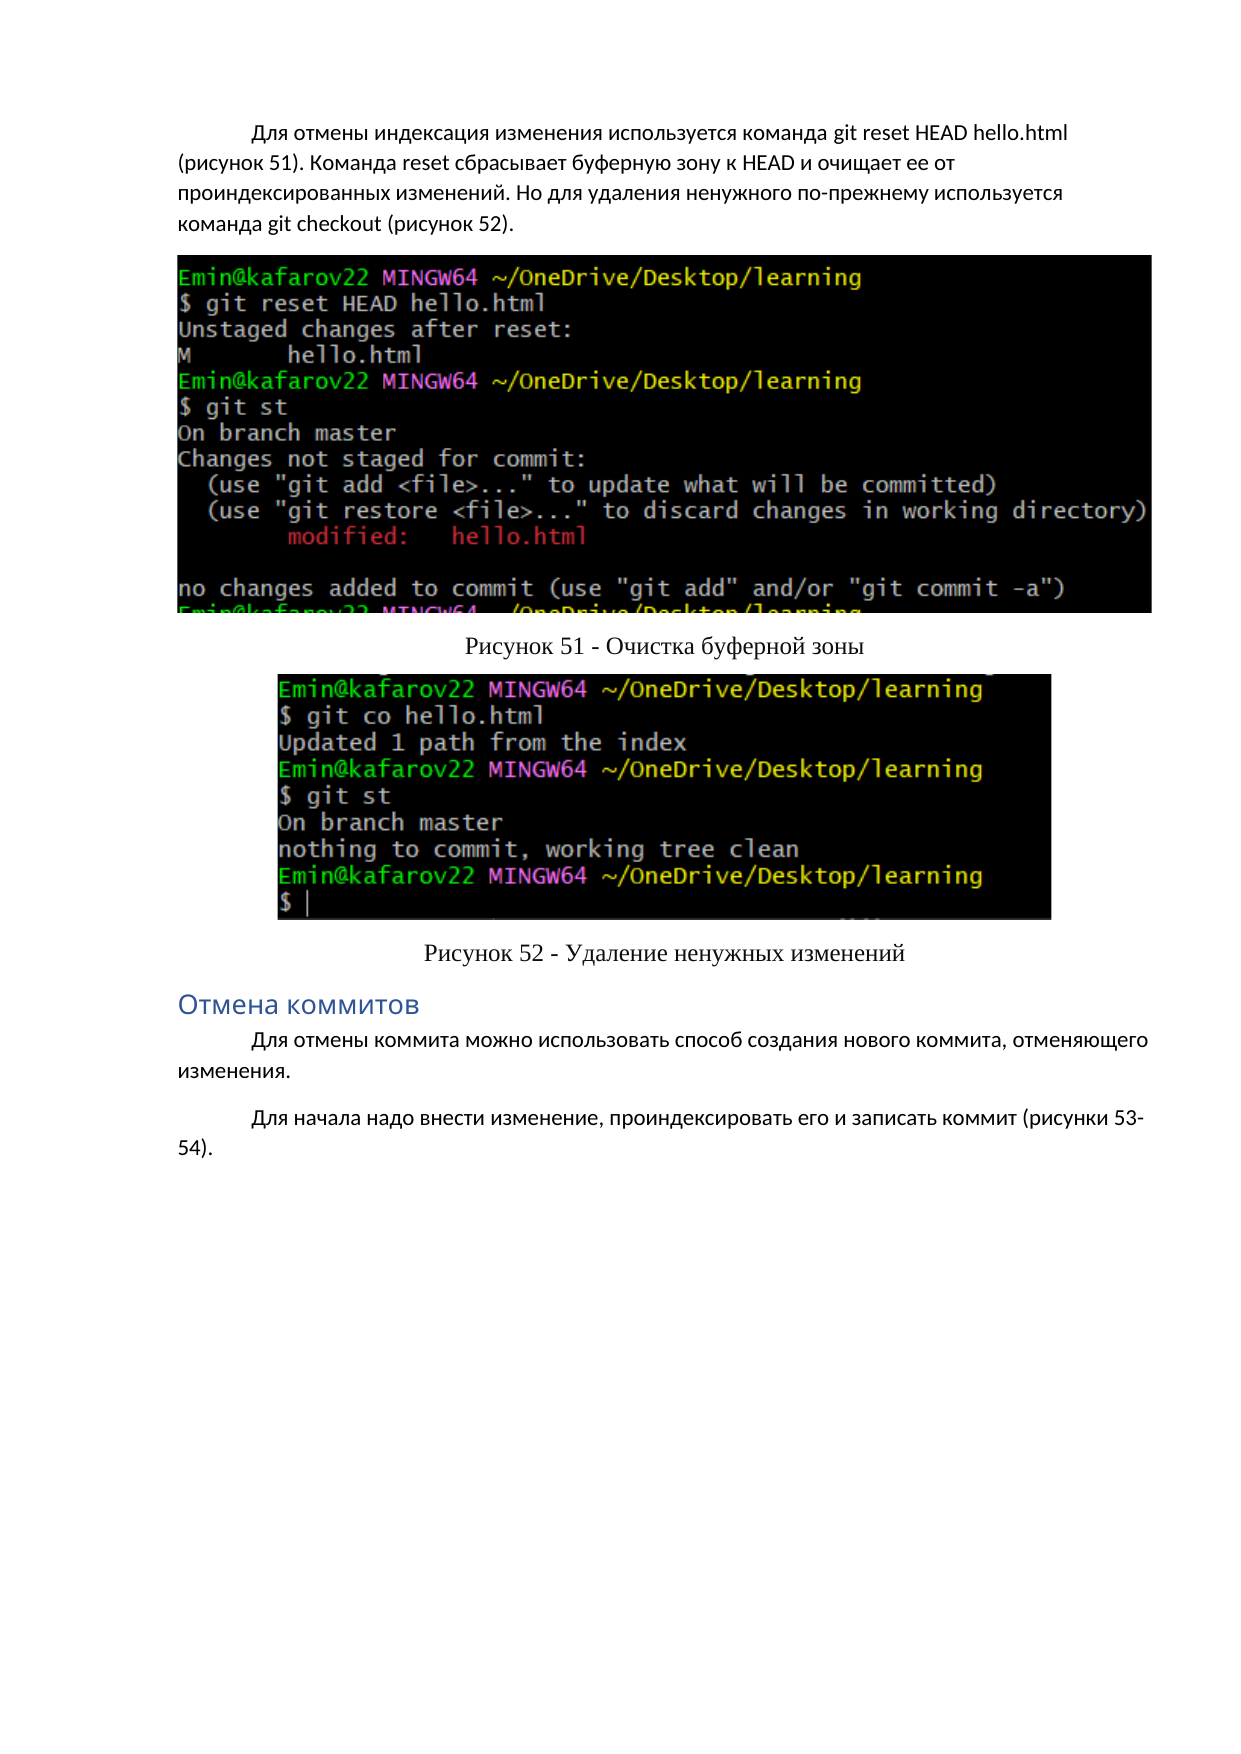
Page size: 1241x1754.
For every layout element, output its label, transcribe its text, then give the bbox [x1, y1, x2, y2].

text Для начала надо внести изменение, проиндексировать его и записать коммит (рисунки 53-54). [177, 1103, 1152, 1161]
text Рисунок 52 - Удаление ненужных изменений [177, 938, 1152, 967]
text Для отмены коммита можно использовать способ создания нового коммита, отменяющего изменения. [177, 1026, 1152, 1084]
picture [177, 255, 1152, 613]
text Рисунок 51 - Очистка буферной зоны [177, 631, 1152, 660]
text Для отмены индексация изменения используется команда git reset HEAD hello.html (рисунок 51). Команда reset сбрасывает буферную зону к HEAD и очищает ее от проиндексированных изменений. Но для удаления ненужного по-прежнему используется команда git checkout (рисунок 52). [177, 118, 1152, 237]
subtitle Отмена коммитов [177, 986, 1152, 1023]
picture [277, 674, 1052, 920]
